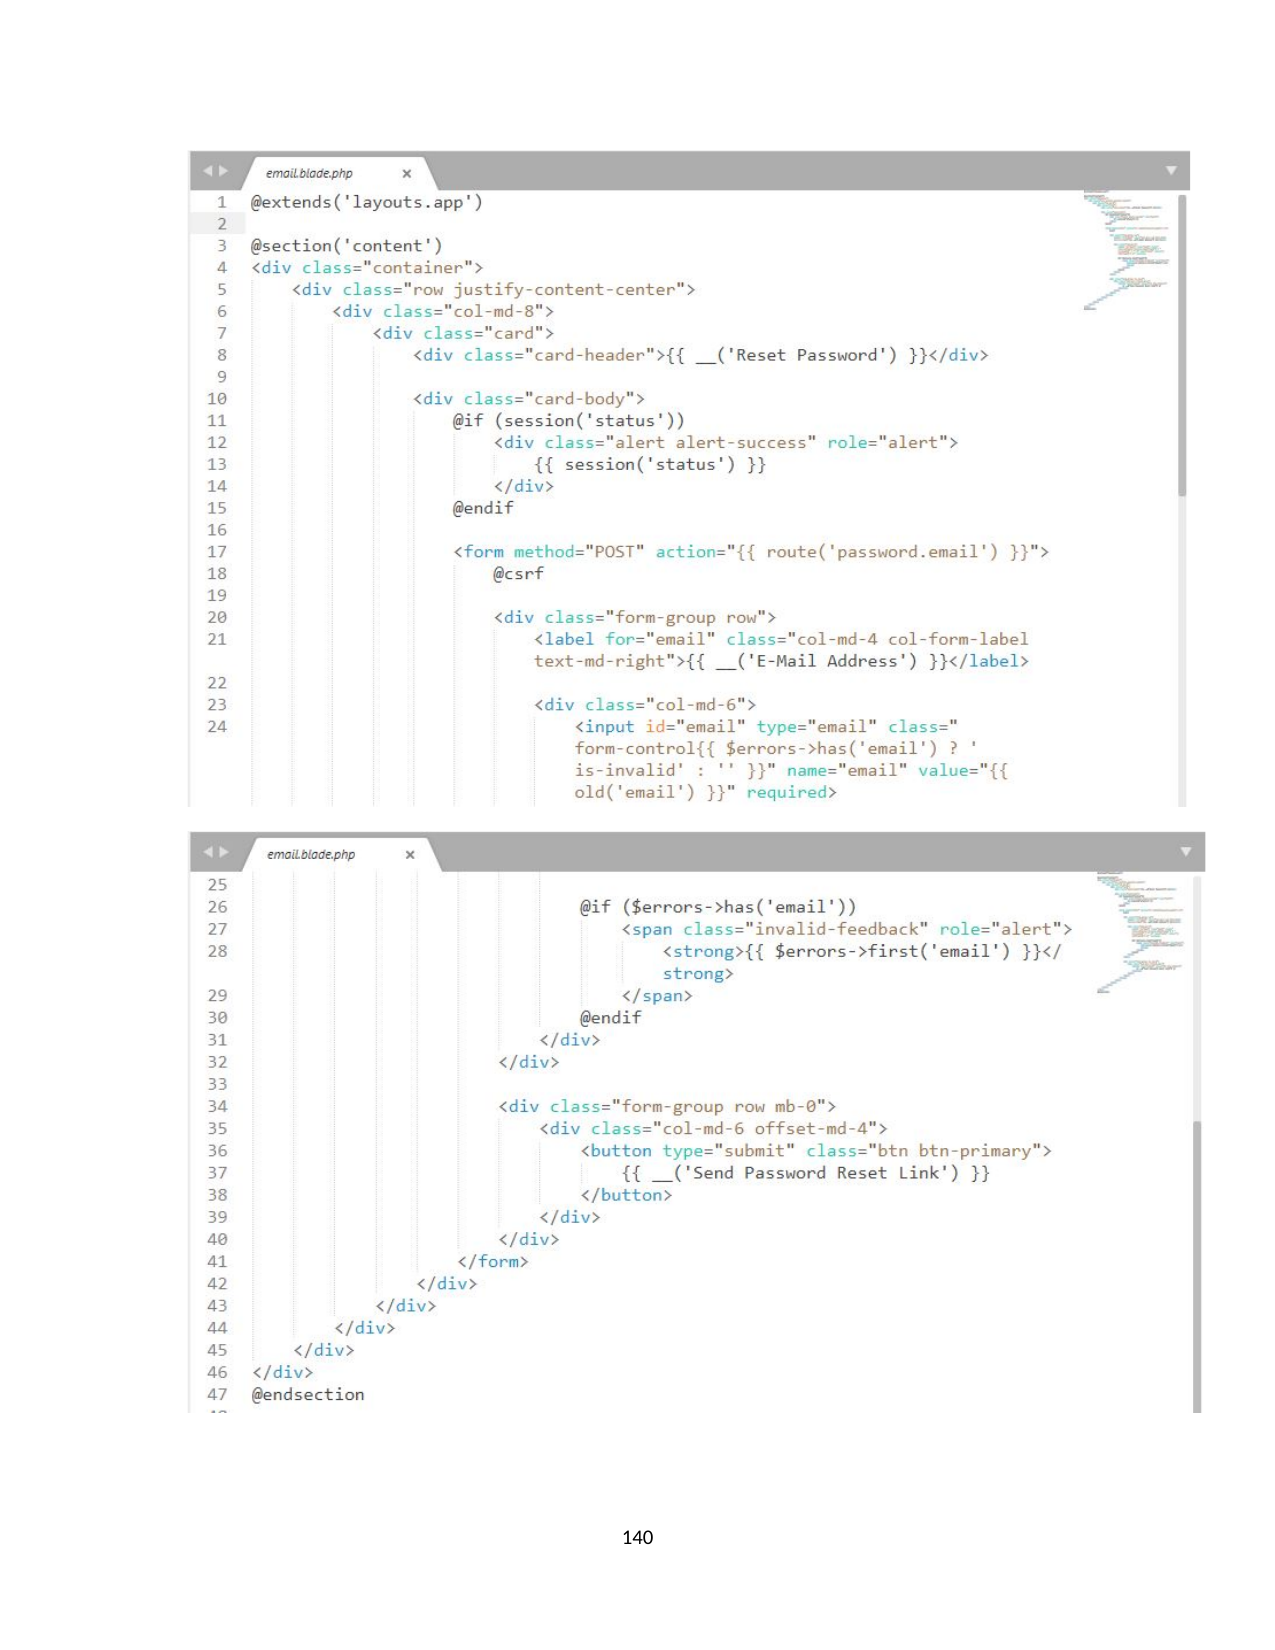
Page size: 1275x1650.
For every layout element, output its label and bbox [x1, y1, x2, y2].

picture [187, 831, 1206, 1413]
picture [187, 150, 1191, 807]
